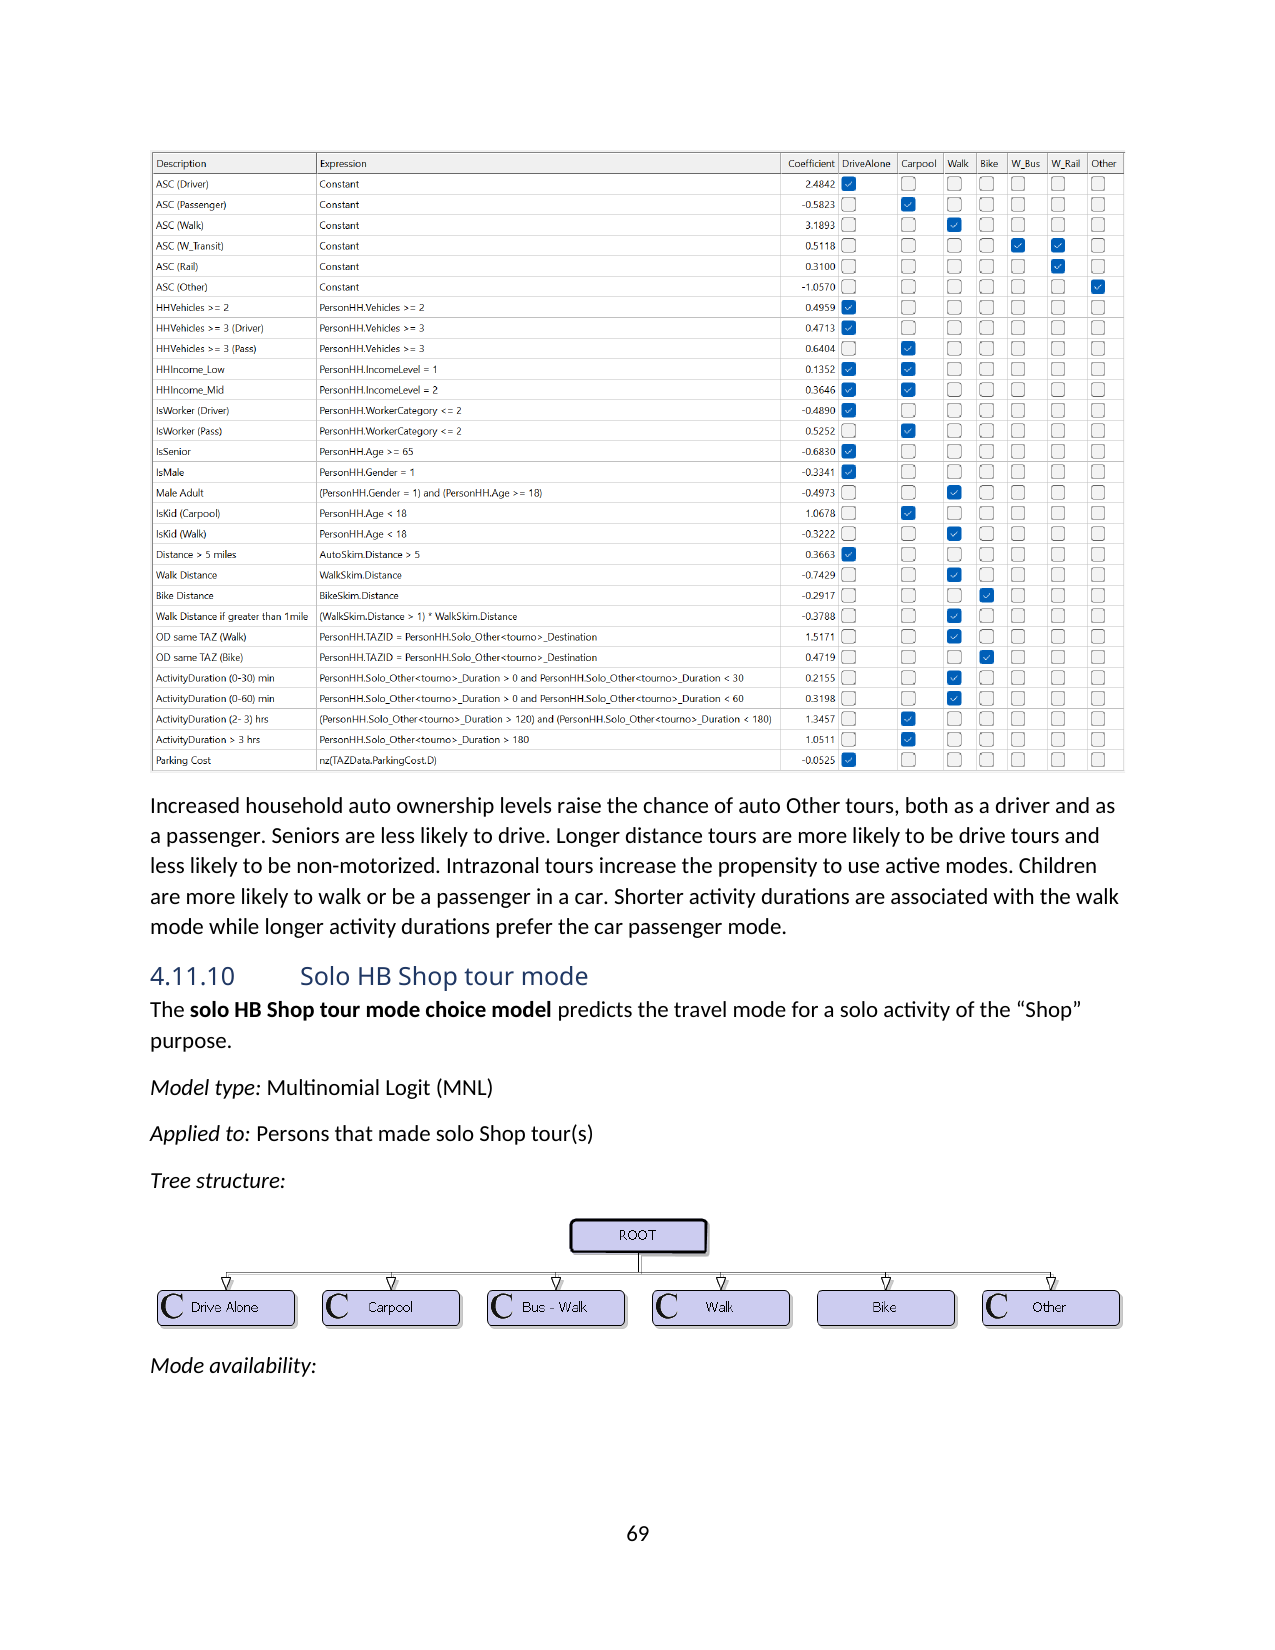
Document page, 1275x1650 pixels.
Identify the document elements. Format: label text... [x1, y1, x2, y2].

text The solo HB Shop tour mode choice model predicts the travel mode for a solo activity of the “Shop” purpose. [150, 996, 1125, 1054]
picture [150, 150, 1125, 773]
text Tree structure: [150, 1166, 1125, 1194]
text Model type: Multinomial Logit (MNL) [150, 1073, 1125, 1101]
picture [150, 1213, 1125, 1333]
text Applied to: Persons that made solo Shop tour(s) [150, 1119, 1125, 1148]
subtitle Solo HB Shop tour mode [150, 959, 1125, 993]
text Increased household auto ownership levels raise the chance of auto Other tours, both as a driver and as a passenger. Seniors are less likely to drive. Longer distance tours are more likely to be drive tours and less likely to be non-motorized. Intrazonal tours increase the propensity to use active modes. Children are more likely to walk or be a passenger in a car. Shorter activity durations are associated with the walk mode while longer activity durations prefer the car passenger mode. [150, 791, 1125, 940]
text Mode availability: [150, 1351, 1125, 1379]
